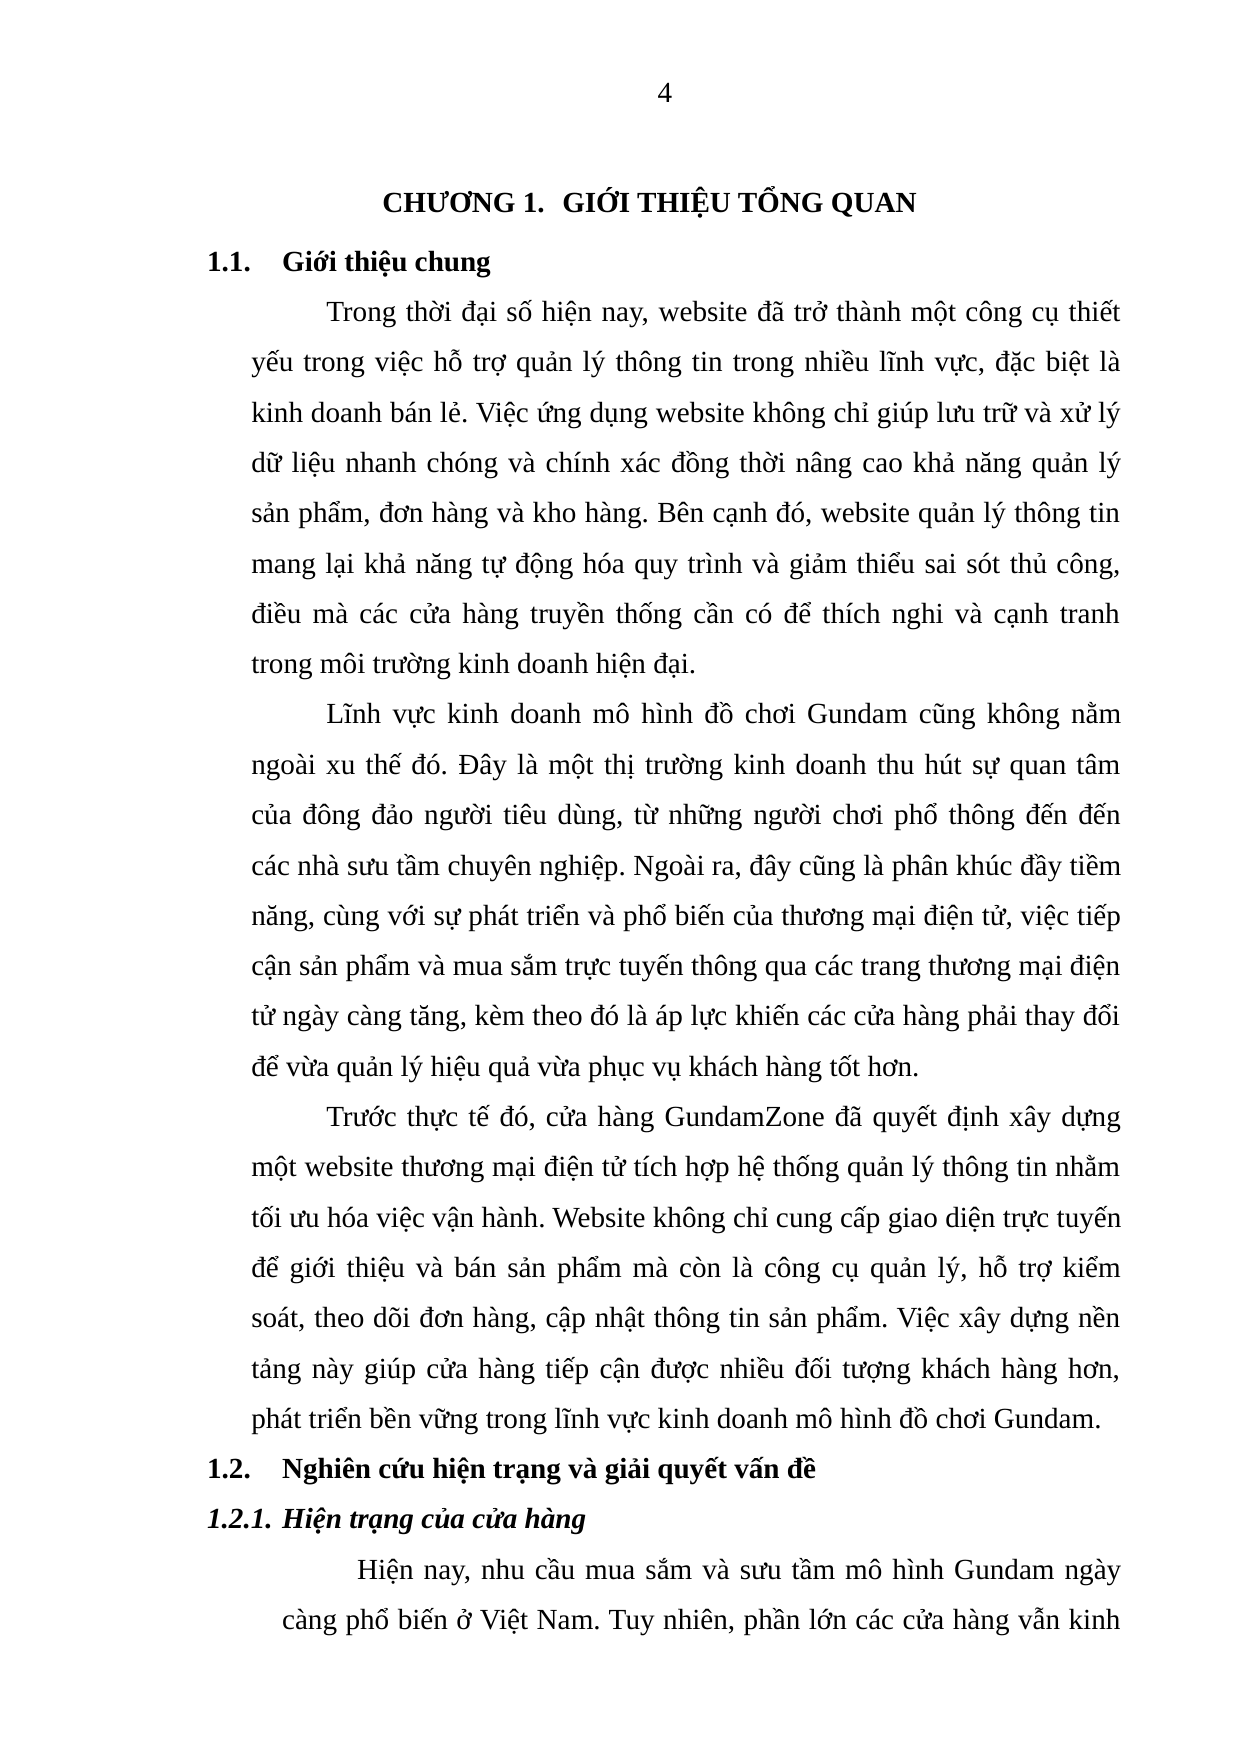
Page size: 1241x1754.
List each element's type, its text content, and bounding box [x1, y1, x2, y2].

text GIỚI THIỆU TỔNG QUAN [258, 185, 1122, 219]
list Lĩnh vực kinh doanh mô hình đồ chơi Gundam cũng không nằm ngoài xu thế đó. Đây là một thị trường kinh doanh thu hút sự quan tâm của đông đảo người tiêu dùng, từ những người chơi phổ thông đến đến các nhà sưu tầm chuyên nghiệp. Ngoài ra, đây cũng là phân khúc đầy tiềm năng, cùng với sự phát triển và phổ biến của thương mại điện tử, việc tiếp cận sản phẩm và mua sắm trực tuyến thông qua các trang thương mại điện tử ngày càng tăng, kèm theo đó là áp lực khiến các cửa hàng phải thay đổi để vừa quản lý hiệu quả vừa phục vụ khách hàng tốt hơn. [251, 697, 1122, 1082]
list Hiện trạng của cửa hàng [207, 1502, 1122, 1535]
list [282, 1552, 1122, 1636]
list Trong thời đại số hiện nay, website đã trở thành một công cụ thiết yếu trong việc hỗ trợ quản lý thông tin trong nhiều lĩnh vực, đặc biệt là kinh doanh bán lẻ. Việc ứng dụng website không chỉ giúp lưu trữ và xử lý dữ liệu nhanh chóng và chính xác đồng thời nâng cao khả năng quản lý sản phẩm, đơn hàng và kho hàng. Bên cạnh đó, website quản lý thông tin mang lại khả năng tự động hóa quy trình và giảm thiểu sai sót thủ công, điều mà các cửa hàng truyền thống cần có để thích nghi và cạnh tranh trong môi trường kinh doanh hiện đại. [251, 294, 1122, 680]
list Trước thực tế đó, cửa hàng GundamZone đã quyết định xây dựng một website thương mại điện tử tích hợp hệ thống quản lý thông tin nhằm tối ưu hóa việc vận hành. Website không chỉ cung cấp giao diện trực tuyến để giới thiệu và bán sản phẩm mà còn là công cụ quản lý, hỗ trợ kiểm soát, theo dõi đơn hàng, cập nhật thông tin sản phẩm. Việc xây dựng nền tảng này giúp cửa hàng tiếp cận được nhiều đối tượng khách hàng hơn, phát triển bền vững trong lĩnh vực kinh doanh mô hình đồ chơi Gundam. [251, 1099, 1122, 1434]
list Giới thiệu chung [207, 244, 1122, 277]
list Nghiên cứu hiện trạng và giải quyết vấn đề [207, 1451, 1122, 1485]
